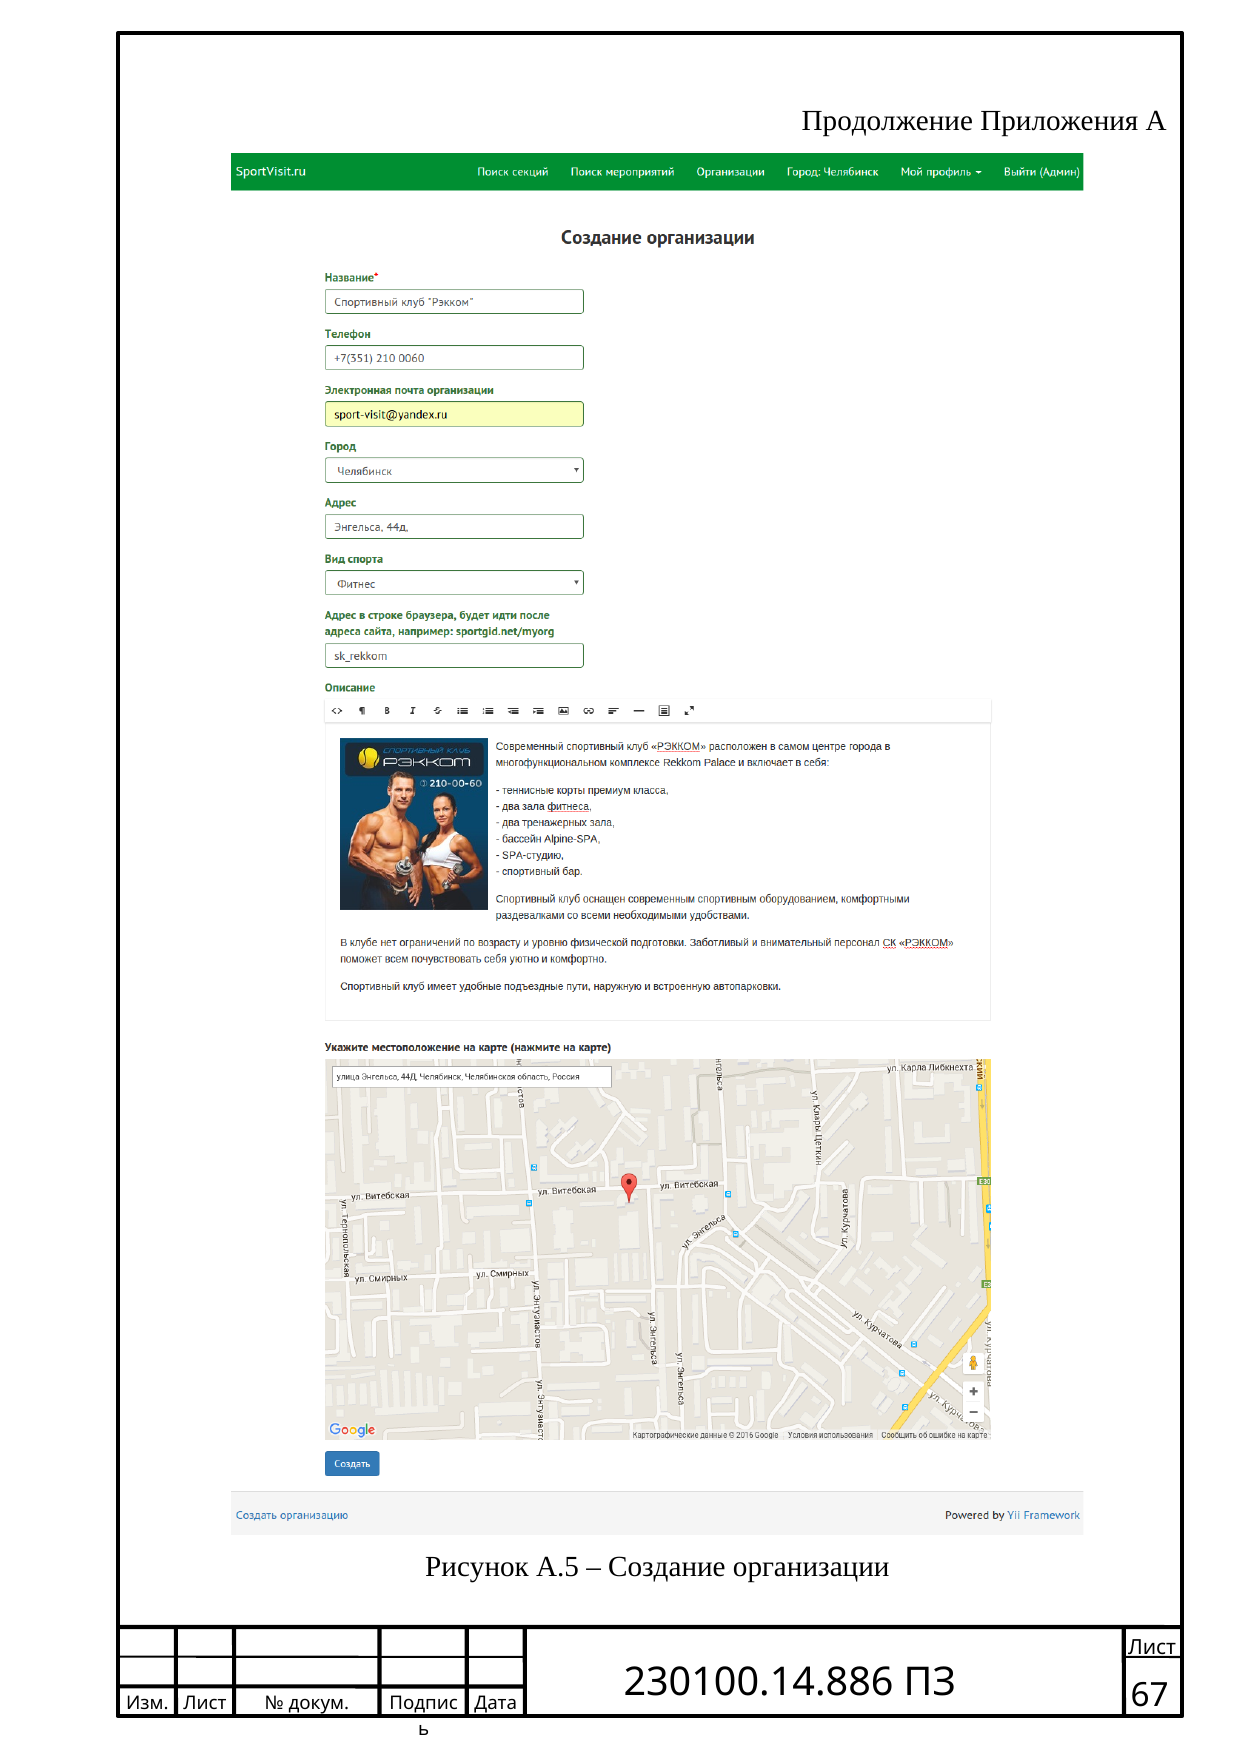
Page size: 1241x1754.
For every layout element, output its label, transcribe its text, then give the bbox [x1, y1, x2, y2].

picture [231, 153, 1084, 1535]
text Продолжение Приложения А [148, 103, 1167, 137]
text Рисунок А.5 – Создание организации [148, 1549, 1167, 1583]
